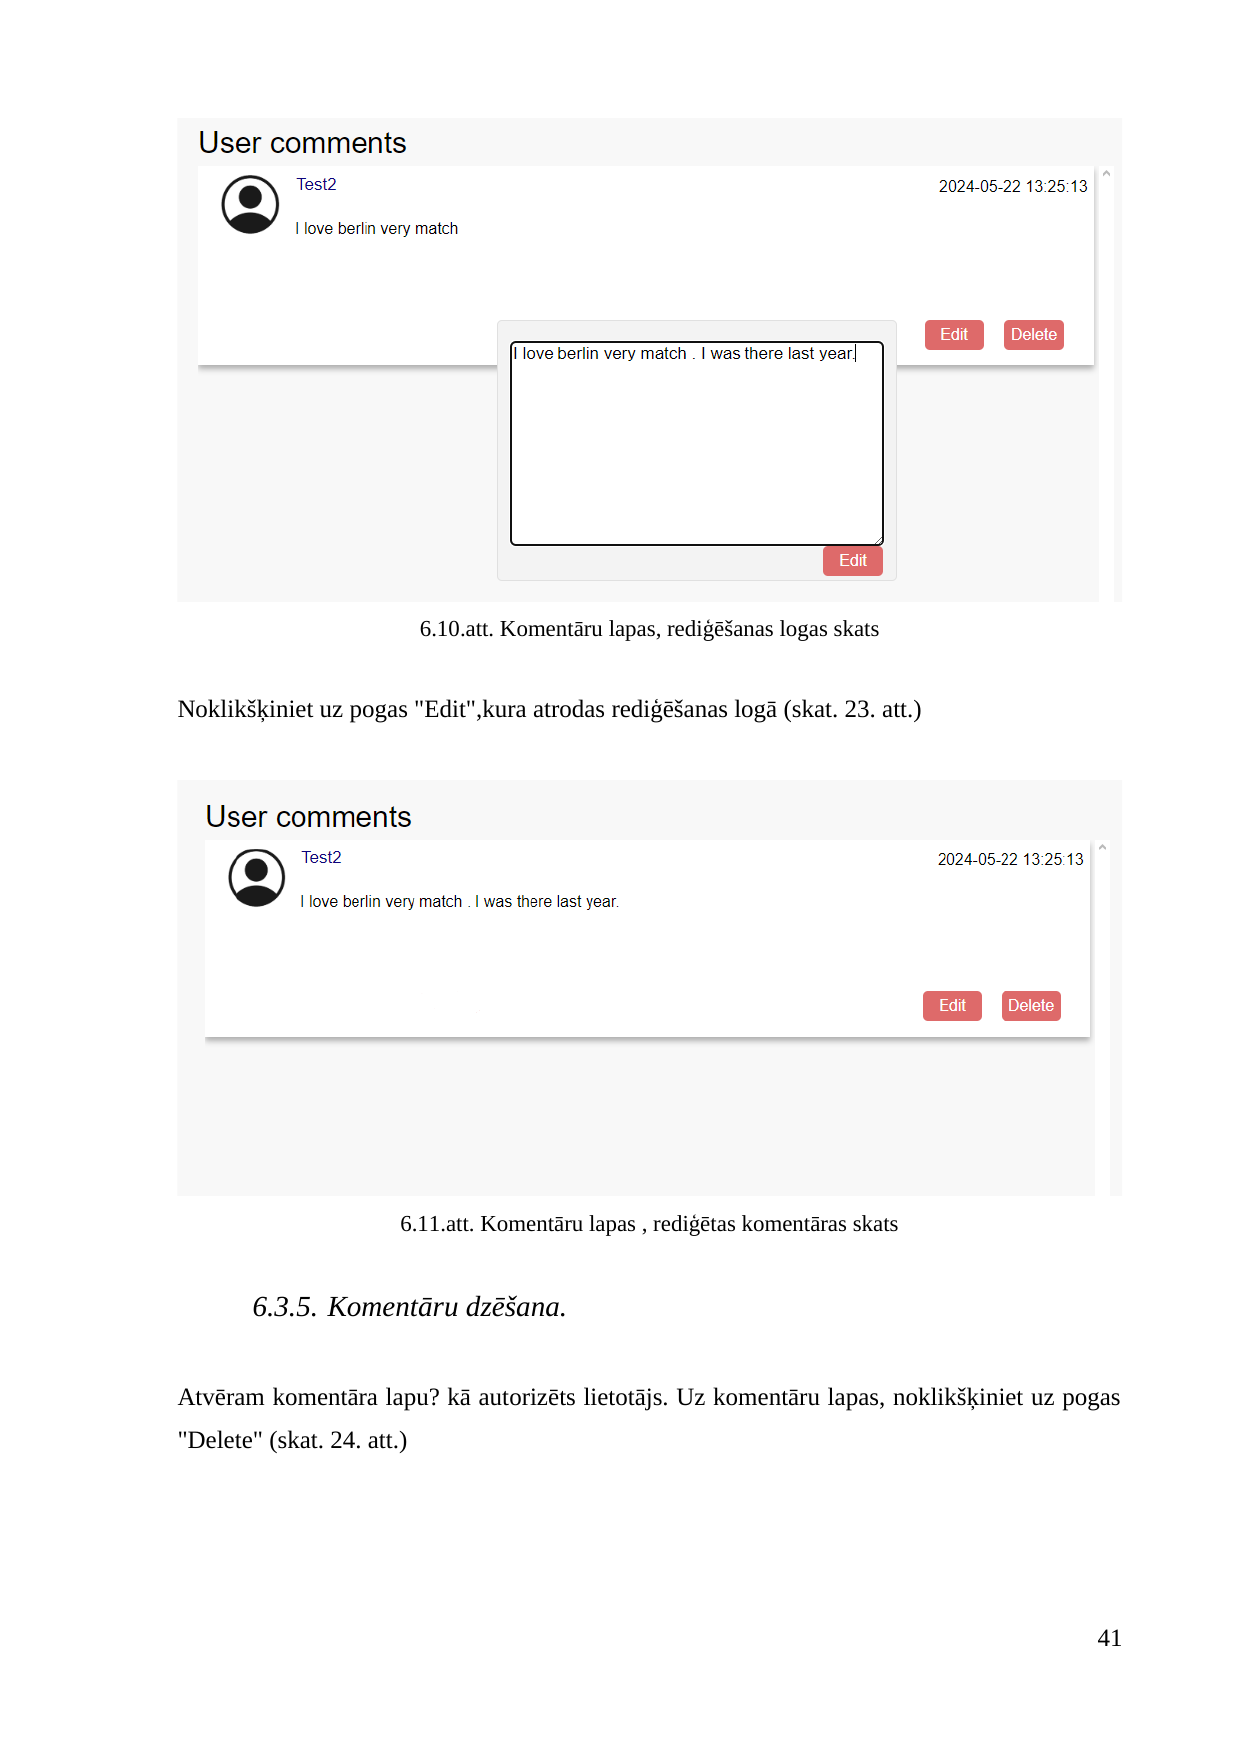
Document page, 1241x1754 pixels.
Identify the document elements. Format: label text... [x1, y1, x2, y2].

text 6.11.att. Komentāru lapas , rediģētas komentāras skats [177, 1210, 1122, 1236]
text 6.10.att. Komentāru lapas, rediģēšanas logas skats [177, 616, 1122, 642]
picture [177, 118, 1123, 602]
list Komentāru dzēšana. [252, 1289, 1122, 1322]
text Noklikšķiniet uz pogas "Edit",kura atrodas rediģēšanas logā (skat. 23. att.) [177, 694, 1122, 723]
picture [177, 780, 1123, 1196]
text Atvēram komentāra lapu? kā autorizēts lietotājs. Uz komentāru lapas, noklikšķiniet uz pogas "Delete" (skat. 24. att.) [177, 1382, 1122, 1454]
